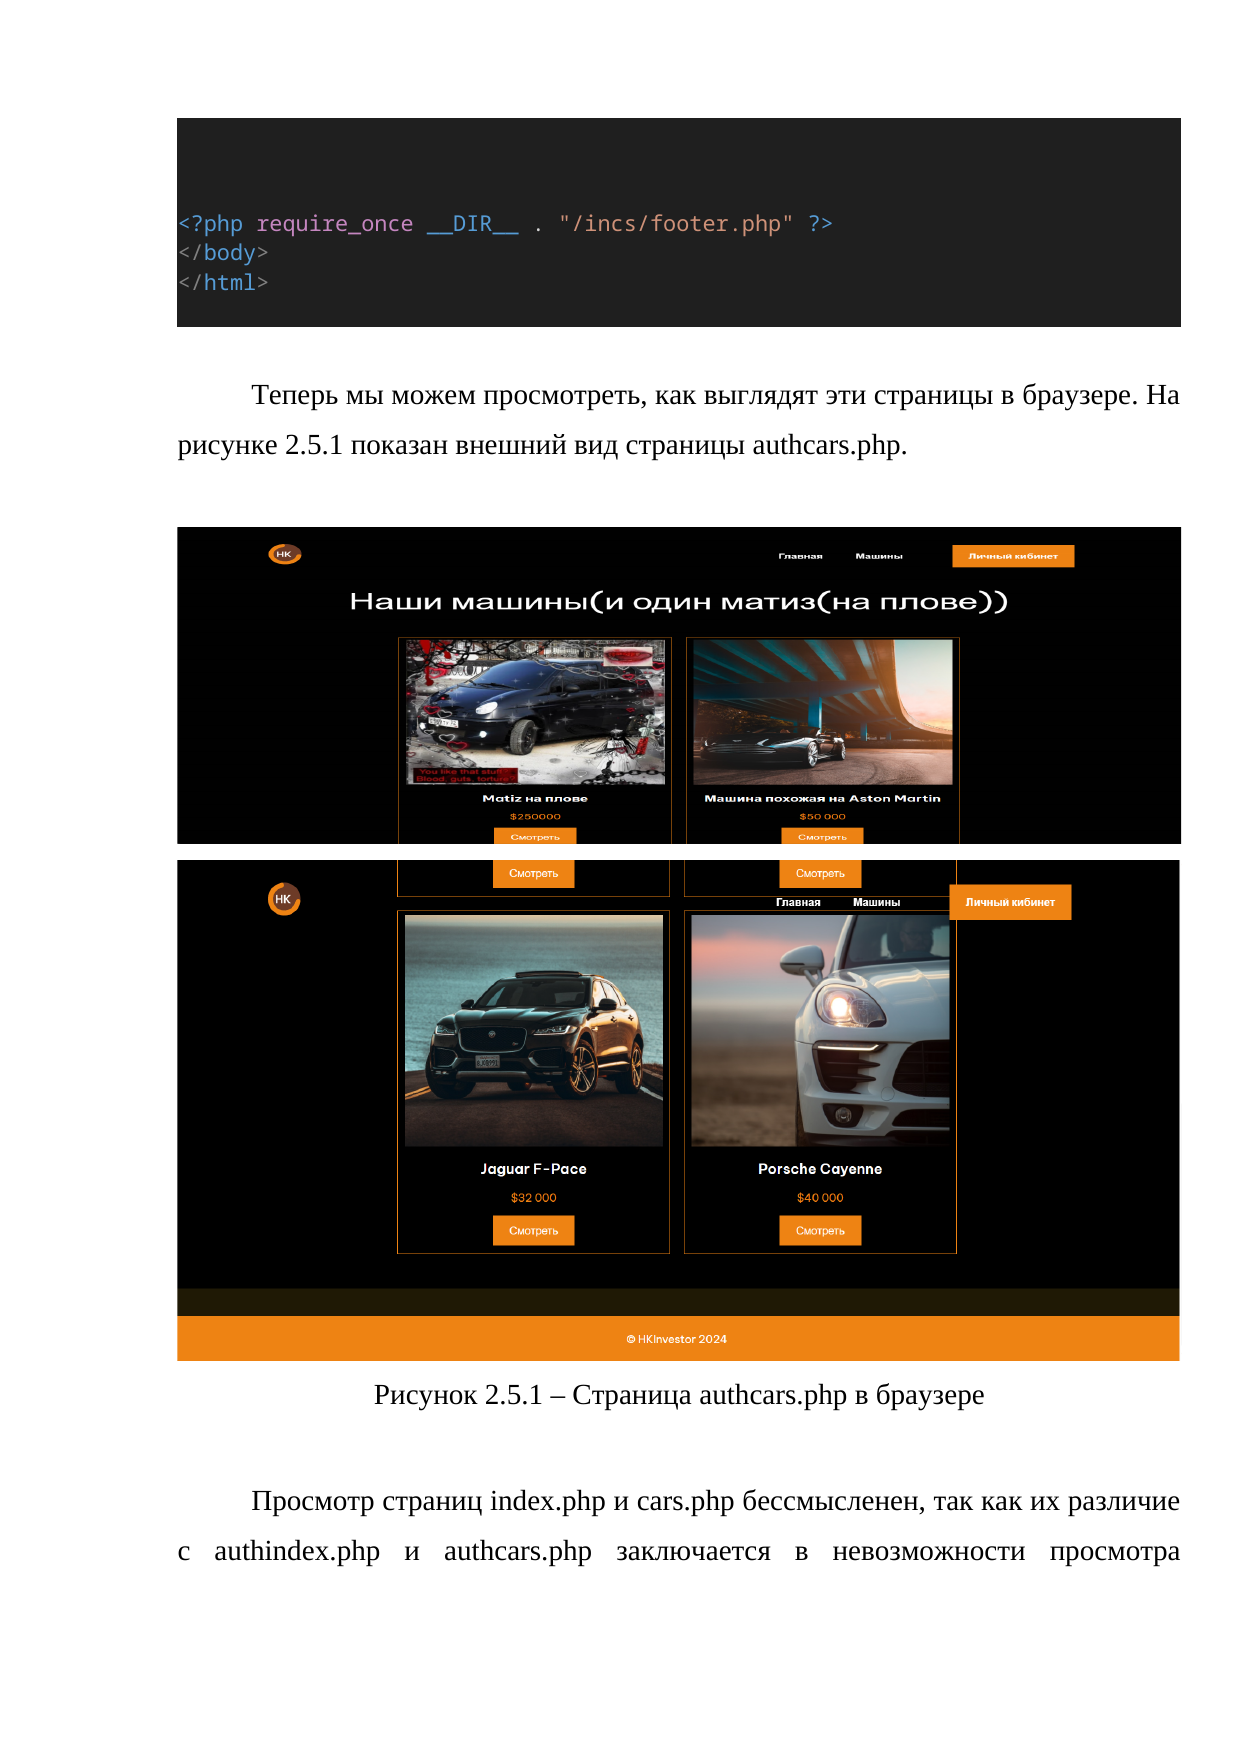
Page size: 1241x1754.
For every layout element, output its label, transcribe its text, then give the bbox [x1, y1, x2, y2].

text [177, 1483, 1181, 1567]
text </body> [177, 237, 1181, 267]
picture [177, 860, 1182, 1361]
text <?php require_once __DIR__ . "/incs/footer.php" ?> [177, 207, 1181, 237]
text </html> [177, 267, 1181, 297]
text Теперь мы можем просмотреть, как выглядят эти страницы в браузере. На рисунке 2.5.1 показан внешний вид страницы authcars.php. [177, 377, 1181, 461]
text Рисунок 2.5.1 – Страница authcars.php в браузере [177, 1377, 1181, 1411]
picture [177, 527, 1182, 844]
